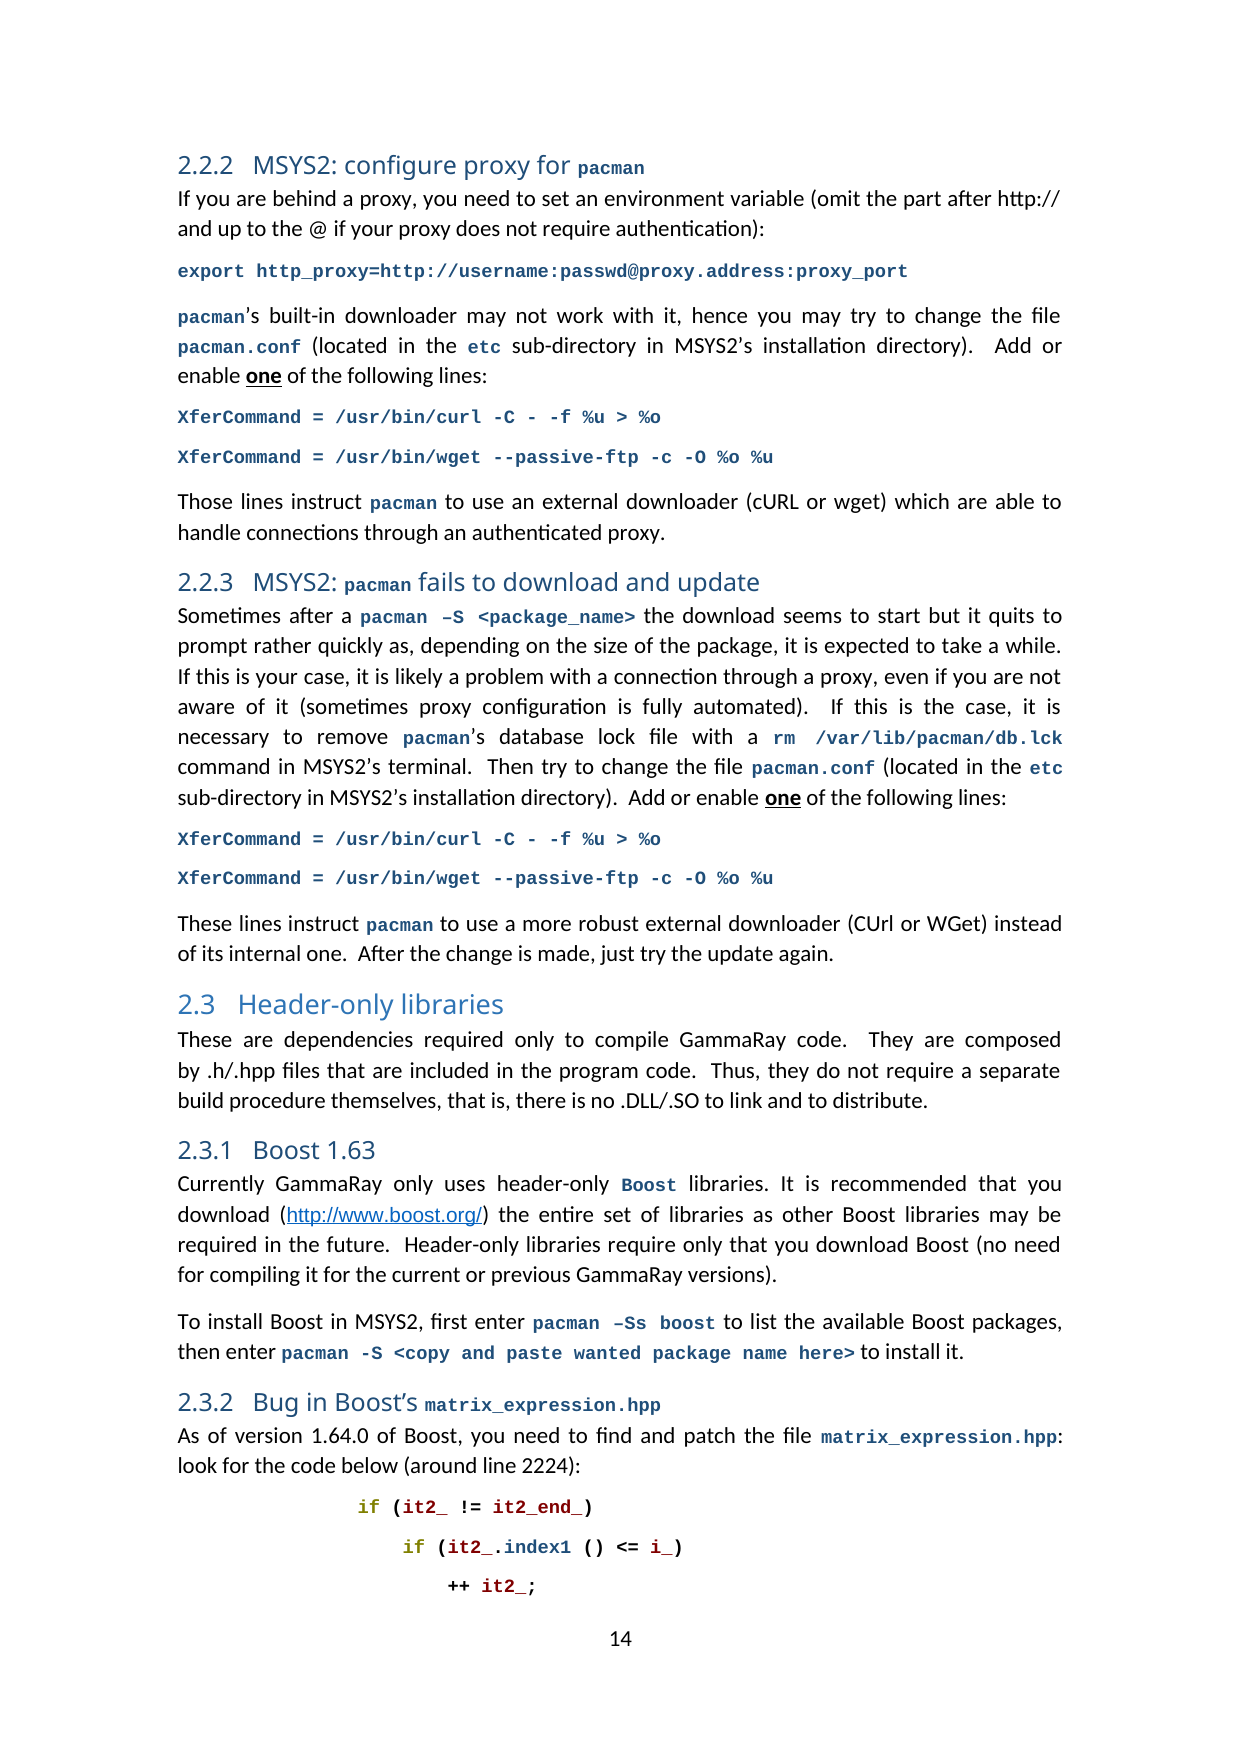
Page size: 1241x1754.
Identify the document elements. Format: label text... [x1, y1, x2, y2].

text XferCommand = /usr/bin/wget --passive-ftp -c -O %o %u [177, 448, 1063, 469]
text if (it2_ != it2_end_) [177, 1498, 1063, 1519]
text if (it2_.index1 () <= i_) [177, 1538, 1063, 1559]
subtitle Bug in Boost’s matrix_expression.hpp [177, 1384, 252, 1418]
subtitle Boost 1.63 [177, 1133, 1063, 1167]
text To install Boost in MSYS2, first enter pacman –Ss boost to list the available Boost packages, then enter pacman -S <copy and paste wanted package name here> to install it. [177, 1307, 1063, 1365]
subtitle MSYS2: configure proxy for pacman [177, 148, 1063, 182]
subtitle MSYS2: pacman fails to download and update [177, 564, 1063, 599]
text XferCommand = /usr/bin/curl -C - -f %u > %o [177, 408, 1063, 429]
text XferCommand = /usr/bin/curl -C - -f %u > %o [177, 829, 1063, 851]
text XferCommand = /usr/bin/wget --passive-ftp -c -O %o %u [177, 869, 1063, 890]
subtitle Bug in Boost’s matrix_expression.hpp [424, 1384, 1063, 1418]
subtitle Header-only libraries [177, 986, 1063, 1023]
text As of version 1.64.0 of Boost, you need to find and patch the file matrix_expression.hpp: look for the code below (around line 2224): [177, 1421, 1063, 1479]
text export http_proxy=http://username:passwd@proxy.address:proxy_port [177, 261, 1063, 283]
text Sometimes after a pacman –S <package_name> the download seems to start but it quits to prompt rather quickly as, depending on the size of the package, it is expected to take a while. If this is your case, it is likely a problem with a connection through a proxy, even if you are not aware of it (sometimes proxy configuration is fully automated). If this is the case, it is necessary to remove pacman’s database lock file with a rm /var/lib/pacman/db.lck command in MSYS2’s terminal. Then try to change the file pacman.conf (located in the etc sub-directory in MSYS2’s installation directory). Add or enable one of the following lines: [177, 601, 1063, 811]
text Currently GammaRay only uses header-only Boost libraries. It is recommended that you download (http://www.boost.org/) the entire set of libraries as other Boost libraries may be required in the future. Header-only libraries require only that you download Boost (no need for compiling it for the current or previous GammaRay versions). [177, 1169, 1063, 1203]
text These lines instruct pacman to use a more robust external downloader (CUrl or WGet) instead of its internal one. After the change is made, just try the update again. [177, 909, 1063, 967]
text Those lines instruct pacman to use an external downloader (cURL or wget) which are able to handle connections through an authenticated proxy. [177, 487, 1063, 546]
text pacman’s built-in downloader may not work with it, hence you may try to change the file pacman.conf (located in the etc sub-directory in MSYS2’s installation directory). Add or enable one of the following lines: [177, 301, 1063, 389]
text Currently GammaRay only uses header-only Boost libraries. It is recommended that you download (http://www.boost.org/) the entire set of libraries as other Boost libraries may be required in the future. Header-only libraries require only that you download Boost (no need for compiling it for the current or previous GammaRay versions). [177, 1258, 1063, 1288]
text These are dependencies required only to compile GammaRay code. They are composed by .h/.hpp files that are included in the program code. Thus, they do not require a separate build procedure themselves, that is, there is no .DLL/.SO to link and to distribute. [177, 1026, 1063, 1114]
text ++ it2_; [177, 1577, 1063, 1598]
text If you are behind a proxy, you need to set an environment variable (omit the part after http:// and up to the @ if your proxy does not require authentication): [177, 184, 1063, 243]
